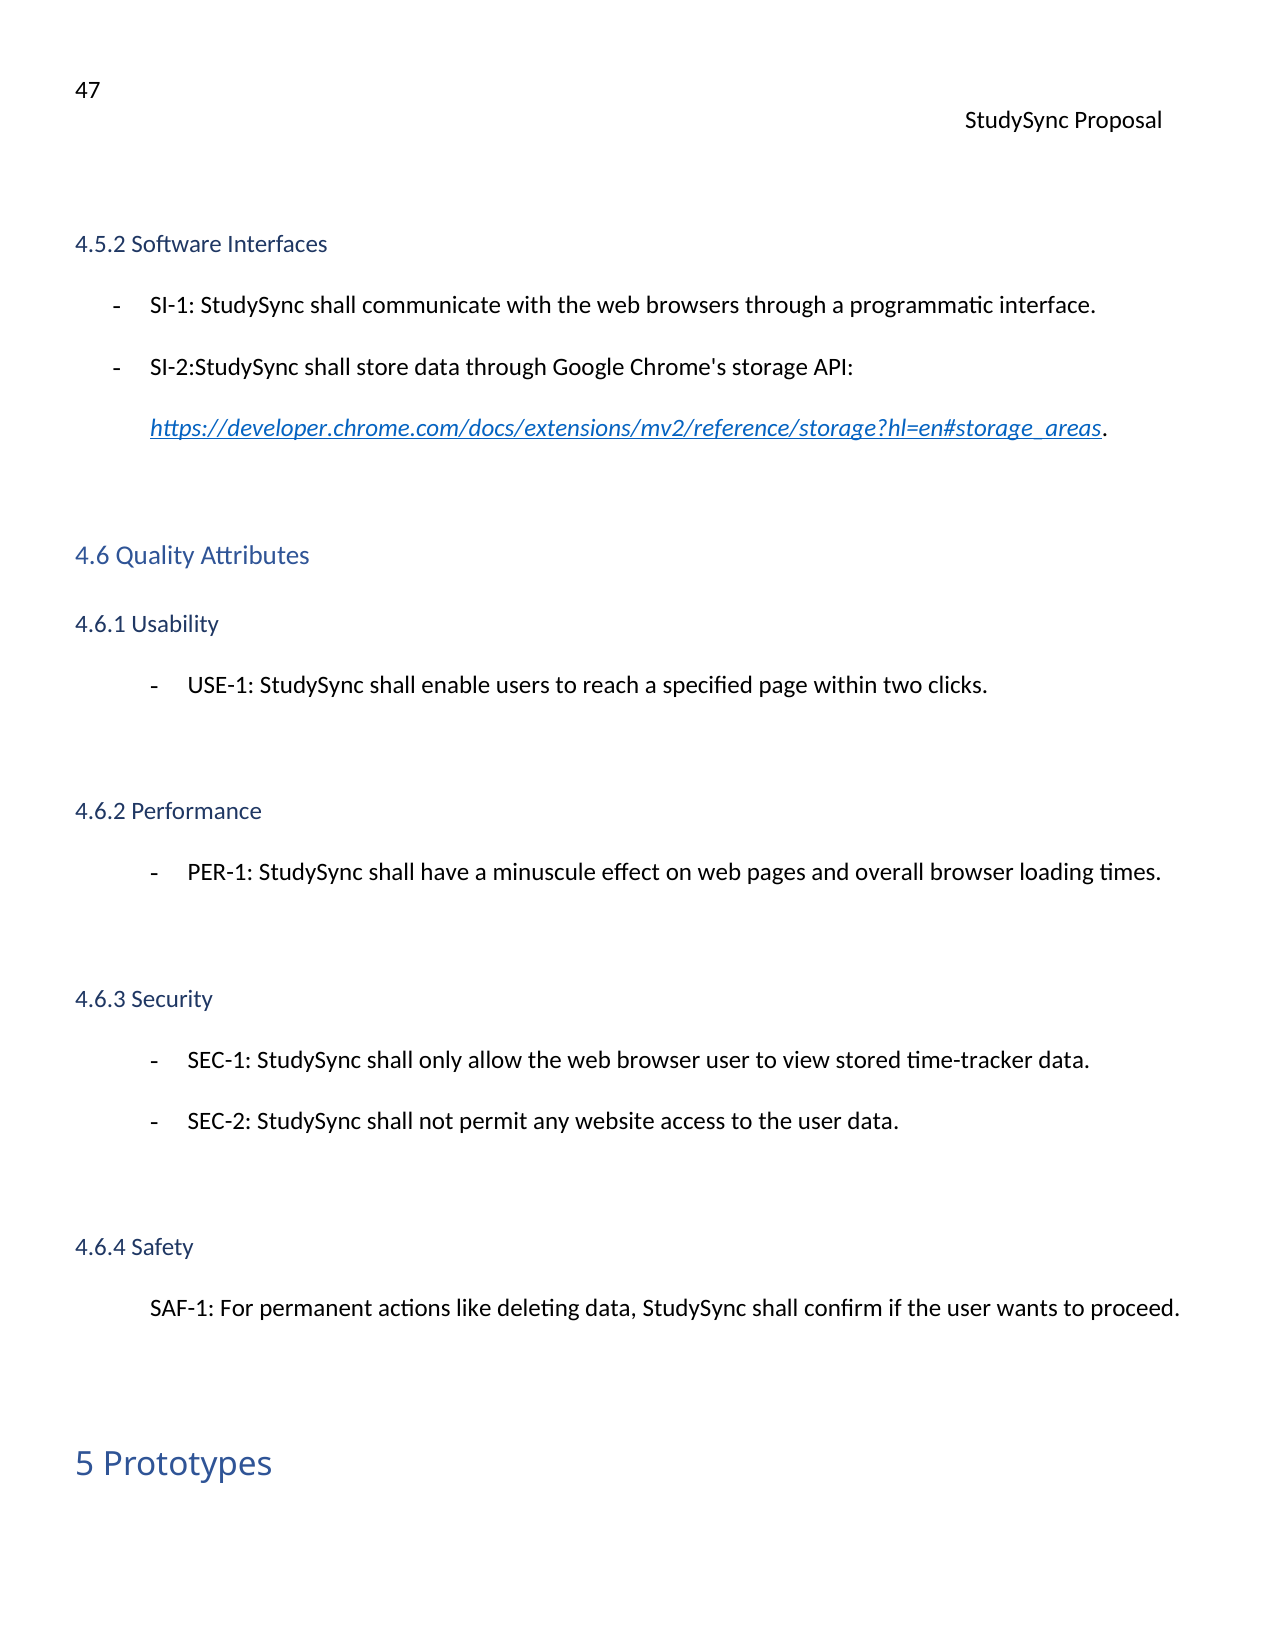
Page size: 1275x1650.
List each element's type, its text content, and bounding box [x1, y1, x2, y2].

subtitle 4.6.4 Safety [75, 1231, 1200, 1262]
list SI-1: StudySync shall communicate with the web browsers through a programmatic interface. [112, 290, 1200, 320]
subtitle 4.6 Quality Attributes [75, 538, 1200, 571]
list SEC-1: StudySync shall only allow the web browser user to view stored time-tracker data. [150, 1044, 1200, 1074]
list USE-1: StudySync shall enable users to reach a specified page within two clicks. [150, 669, 1200, 700]
list PER-1: StudySync shall have a minuscule effect on web pages and overall browser loading times. [150, 857, 1200, 887]
subtitle 4.5.2 Software Interfaces [75, 229, 1200, 259]
list SI-2:StudySync shall store data through Google Chrome's storage API: https://developer.chrome.com/docs/extensions/mv2/reference/storage?hl=en#storage_areas. [112, 351, 1200, 442]
list SEC-2: StudySync shall not permit any website access to the user data. [150, 1105, 1200, 1135]
subtitle 5 Prototypes [75, 1439, 1200, 1485]
subtitle 4.6.2 Performance [75, 796, 1200, 826]
text SAF-1: For permanent actions like deleting data, StudySync shall confirm if the user wants to proceed. [150, 1292, 1200, 1323]
subtitle 4.6.3 Security [75, 983, 1200, 1013]
subtitle 4.6.1 Usability [75, 608, 1200, 639]
